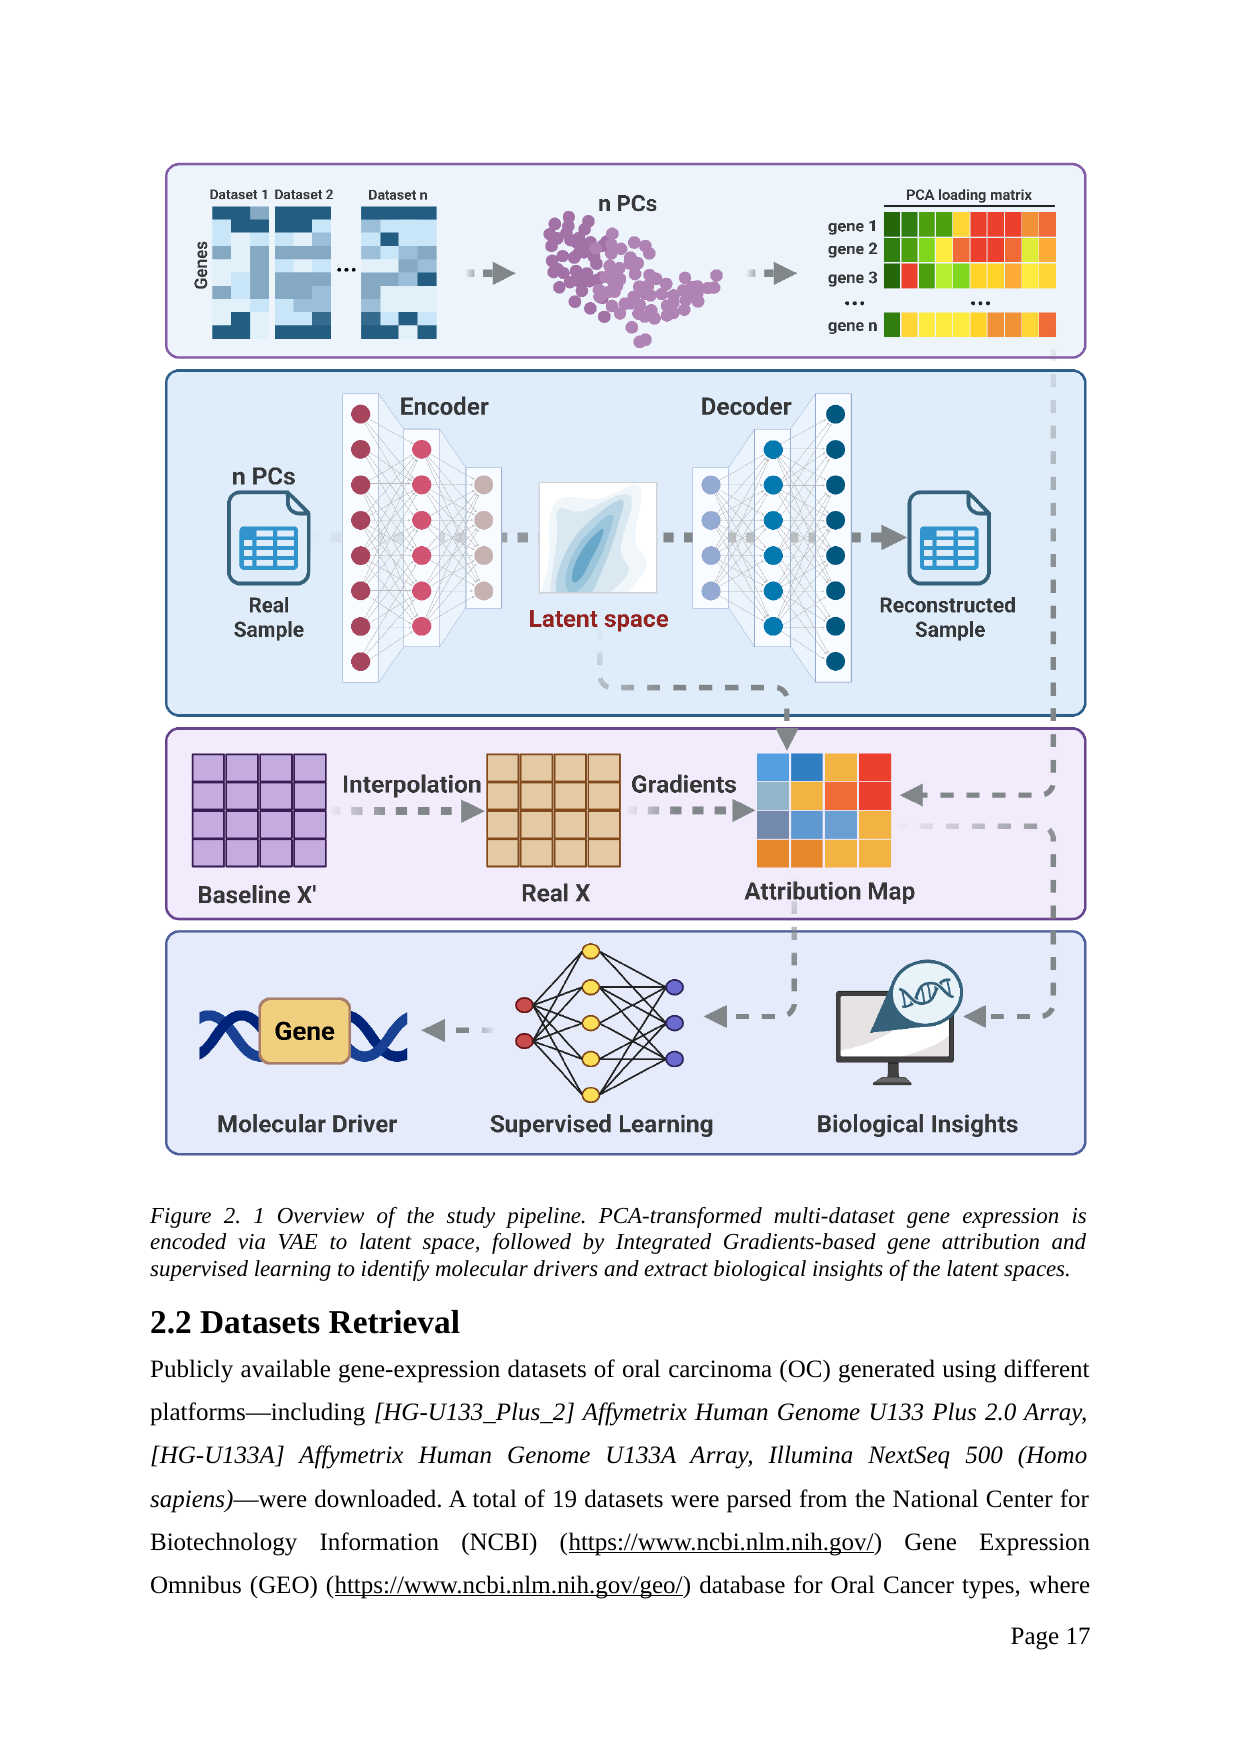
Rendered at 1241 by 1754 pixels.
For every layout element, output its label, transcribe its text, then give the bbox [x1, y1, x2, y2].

picture [150, 150, 1098, 1169]
text Figure 2. 1 Overview of the study pipeline. PCA-transformed multi-dataset gene expression is encoded via VAE to latent space, followed by Integrated Gradients-based gene attribution and supervised learning to identify molecular drivers and extract biological insights of the latent spaces. [150, 1202, 1090, 1281]
subtitle 2.2 Datasets Retrieval [150, 1302, 1090, 1340]
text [150, 1354, 1090, 1599]
